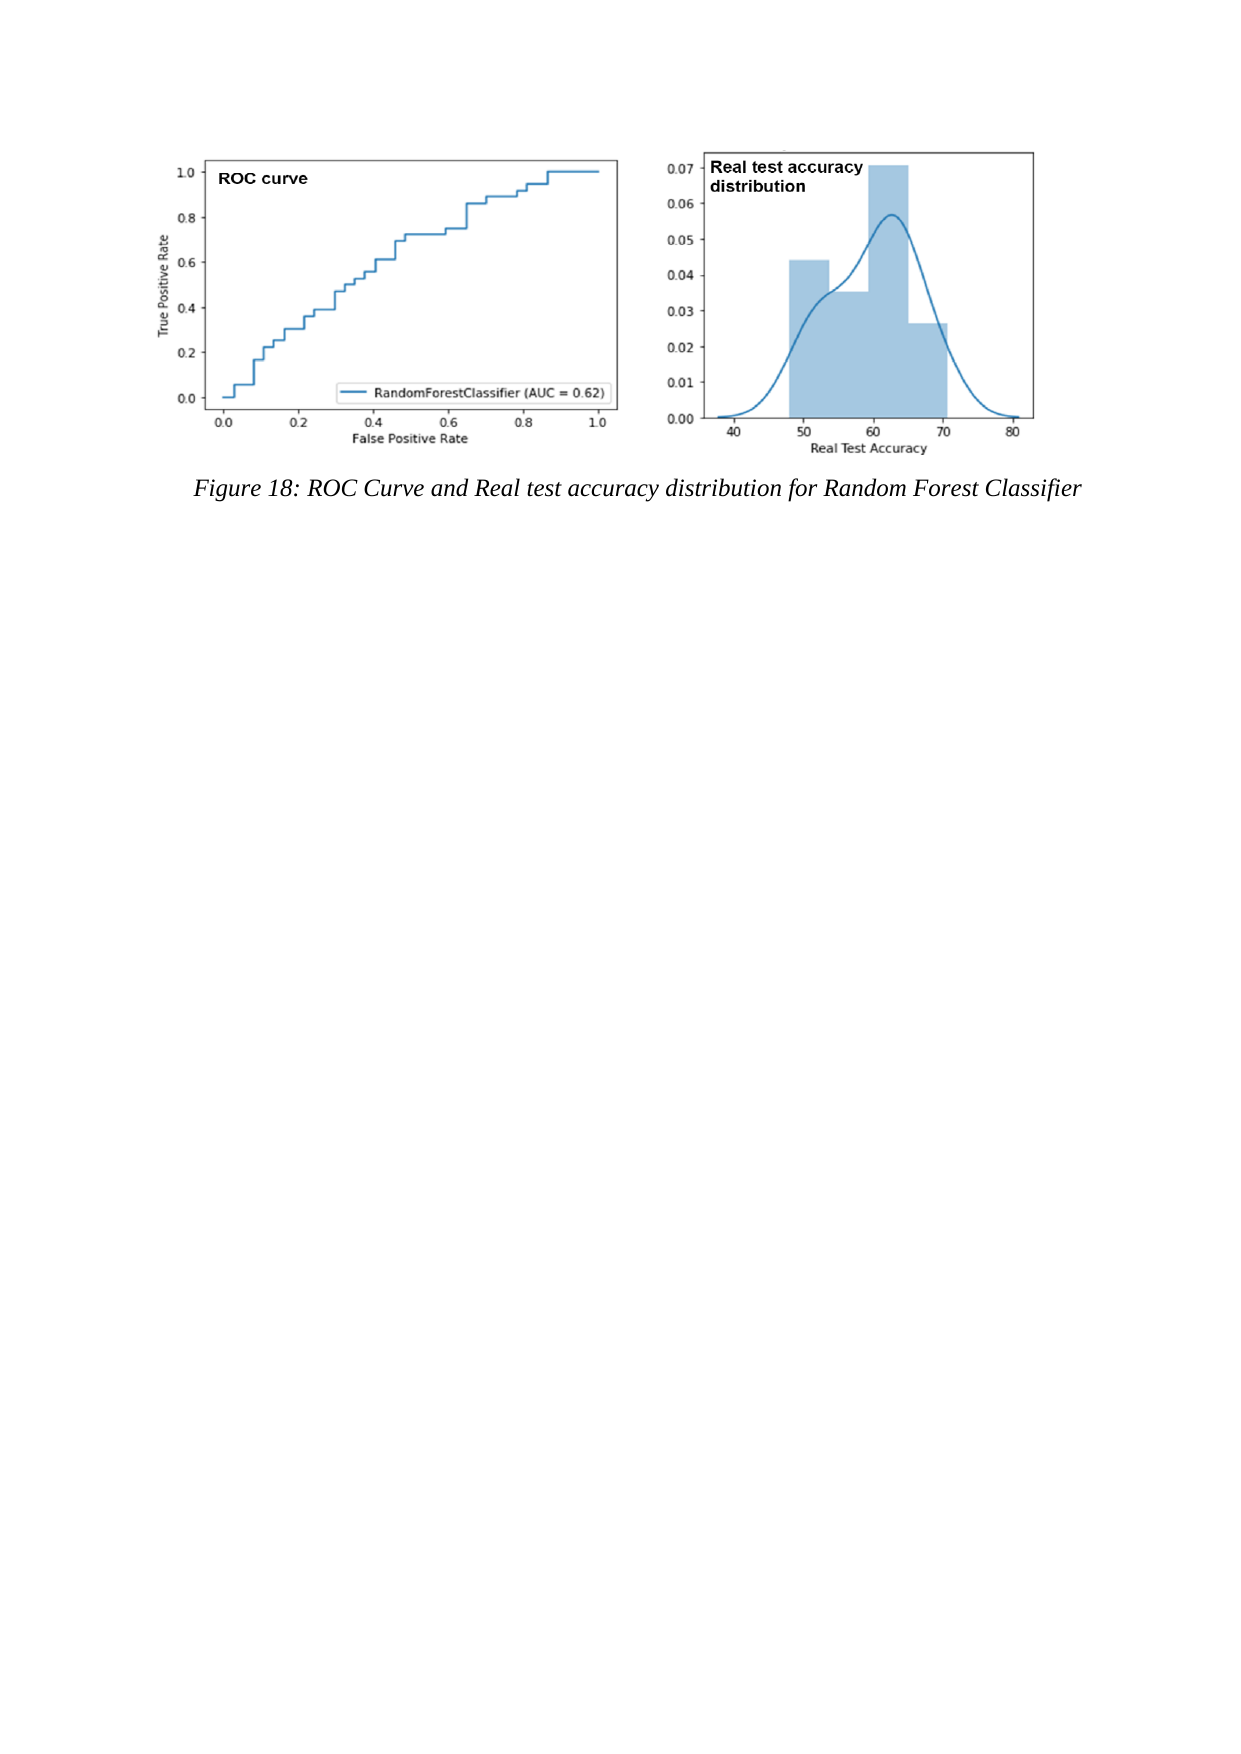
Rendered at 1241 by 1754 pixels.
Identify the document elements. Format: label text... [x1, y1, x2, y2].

text Figure 18: ROC Curve and Real test accuracy distribution for Random Forest Classifier [187, 473, 1090, 502]
